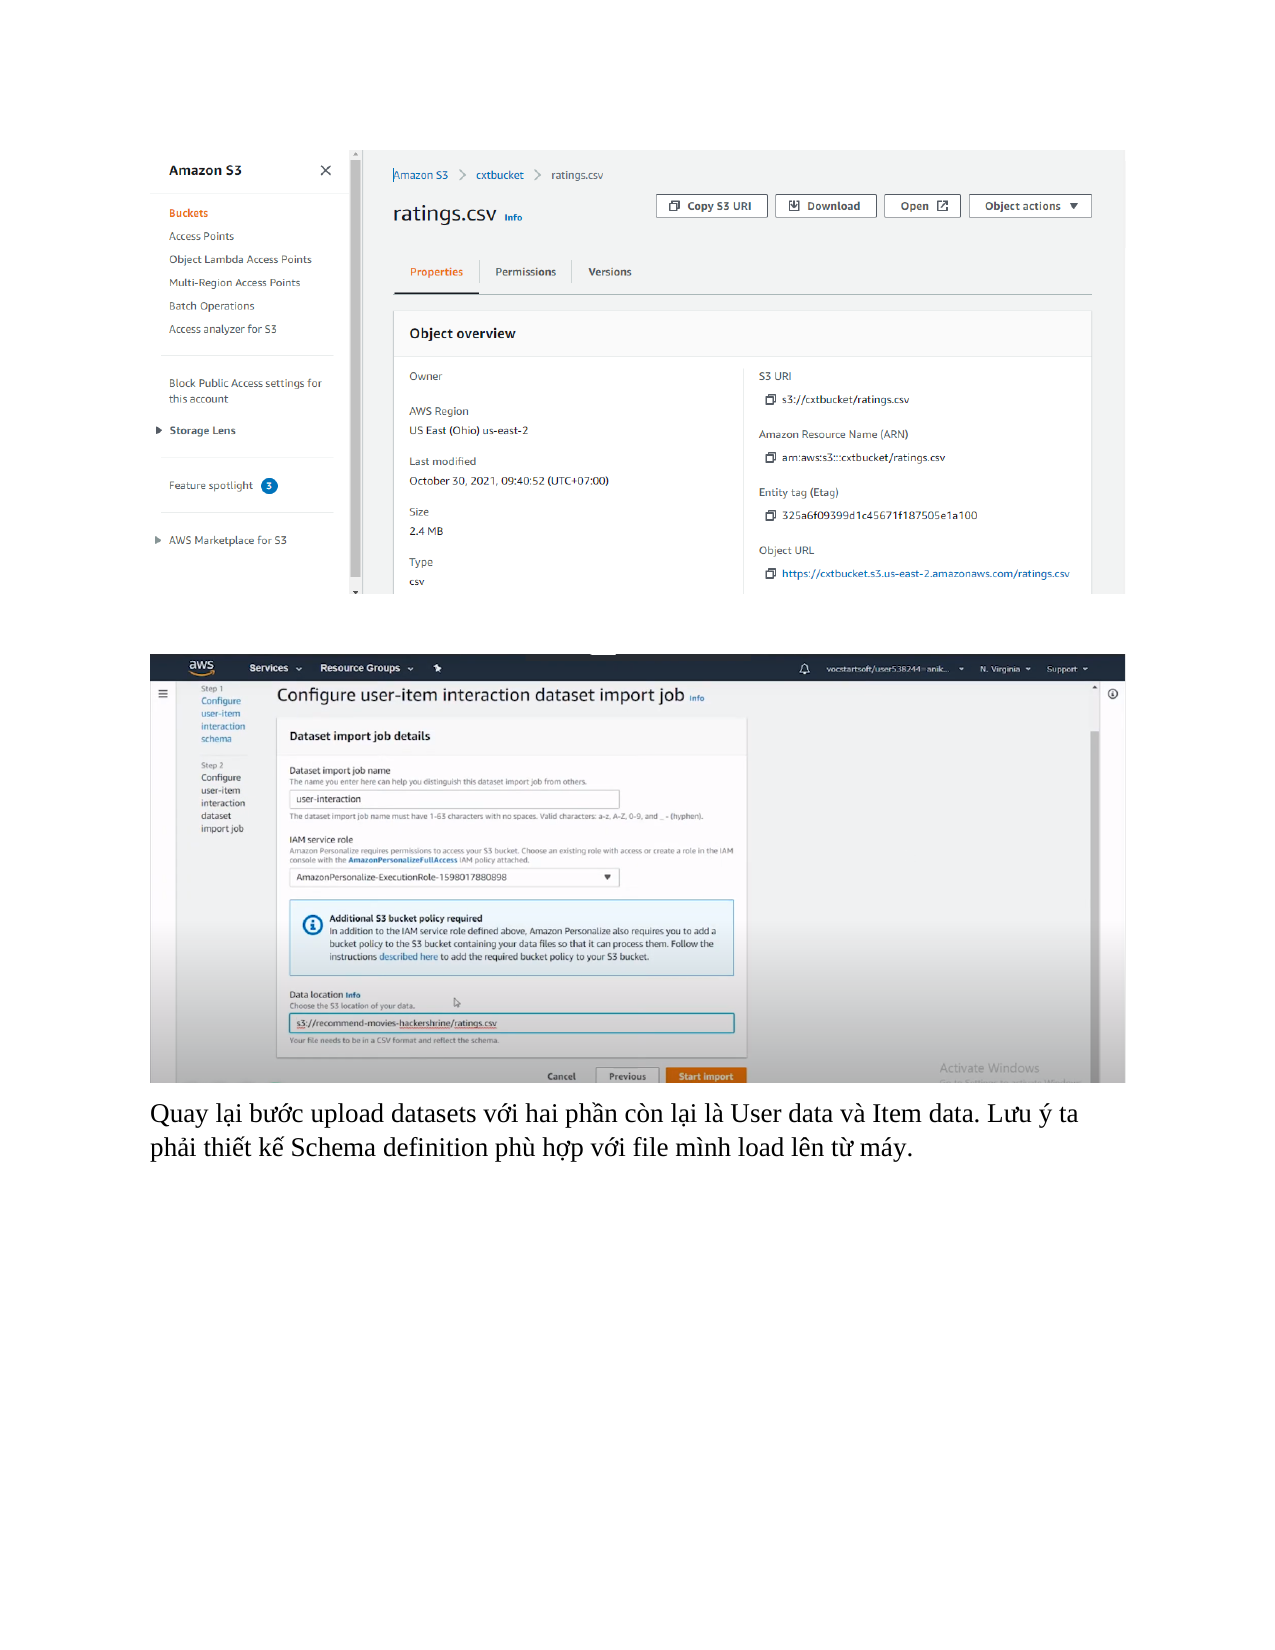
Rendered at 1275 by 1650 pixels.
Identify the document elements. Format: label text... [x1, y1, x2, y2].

text Quay lại bước upload datasets với hai phần còn lại là User data và Item data. Lưu ý ta phải thiết kế Schema definition phù hợp với file mình load lên từ máy. [150, 1097, 1125, 1162]
picture [150, 150, 1125, 594]
picture [150, 654, 1125, 1083]
